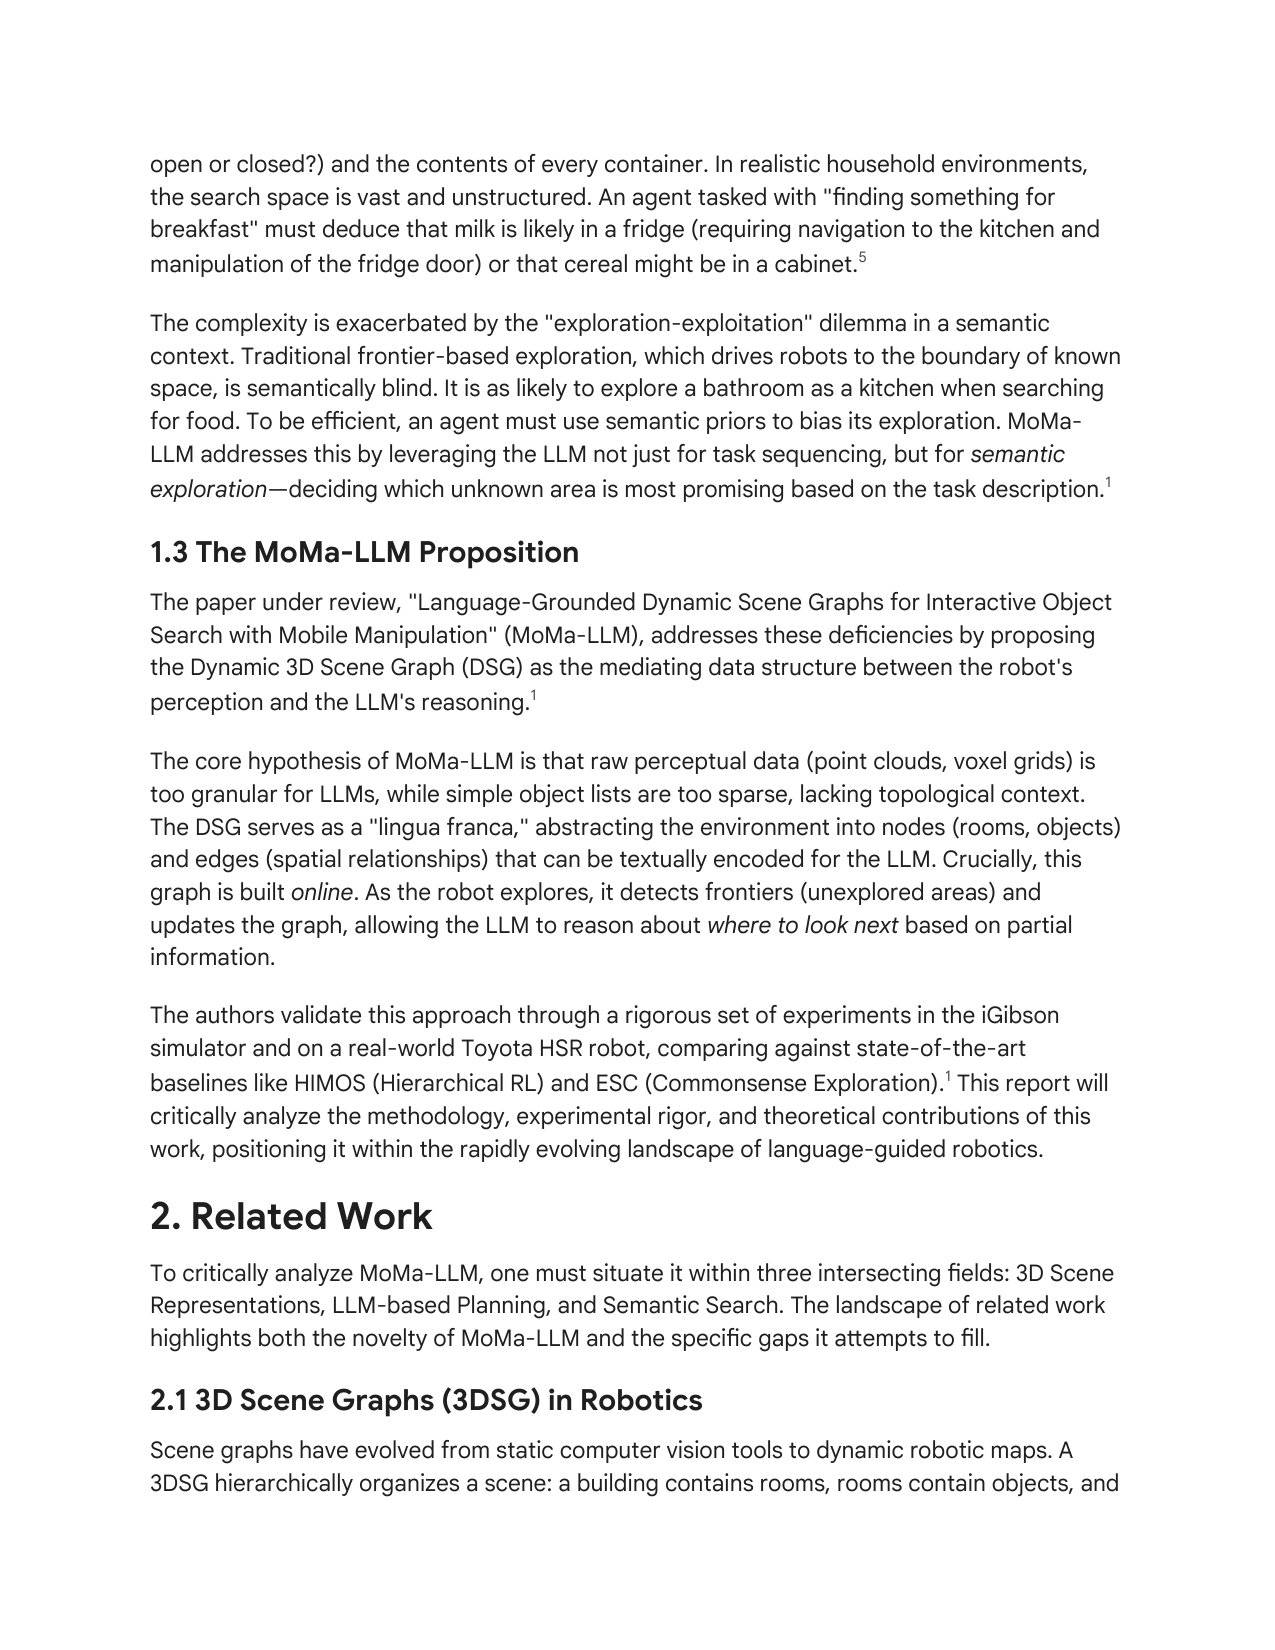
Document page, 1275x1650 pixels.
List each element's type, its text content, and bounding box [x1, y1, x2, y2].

subtitle 2.1 3D Scene Graphs (3DSG) in Robotics [150, 1382, 1125, 1419]
text The complexity is exacerbated by the "exploration-exploitation" dilemma in a semantic context. Traditional frontier-based exploration, which drives robots to the boundary of known space, is semantically blind. It is as likely to explore a bathroom as a kitchen when searching for food. To be efficient, an agent must use semantic priors to bias its exploration. MoMa-LLM addresses this by leveraging the LLM not just for task sequencing, but for semantic exploration—deciding which unknown area is most promising based on the task description.1 [150, 309, 1125, 504]
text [150, 1436, 1125, 1498]
text The paper under review, "Language-Grounded Dynamic Scene Graphs for Interactive Object Search with Mobile Manipulation" (MoMa-LLM), addresses these deficiencies by proposing the Dynamic 3D Scene Graph (DSG) as the mediating data structure between the robot's perception and the LLM's reasoning.1 [150, 588, 1125, 718]
text The core hypothesis of MoMa-LLM is that raw perceptual data (point clouds, voxel grids) is too granular for LLMs, while simple object lists are too sparse, lacking topological context. The DSG serves as a "lingua franca," abstracting the environment into nodes (rooms, objects) and edges (spatial relationships) that can be textually encoded for the LLM. Crucially, this graph is built online. As the robot explores, it detects frontiers (unexplored areas) and updates the graph, allowing the LLM to reason about where to look next based on partial information. [150, 747, 1125, 972]
subtitle 2. Related Work [150, 1193, 1125, 1240]
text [150, 150, 1125, 280]
text To critically analyze MoMa-LLM, one must situate it within three intersecting fields: 3D Scene Representations, LLM-based Planning, and Semantic Search. The landscape of related work highlights both the novelty of MoMa-LLM and the specific gaps it attempts to fill. [150, 1259, 1125, 1353]
text The authors validate this approach through a rigorous set of experiments in the iGibson simulator and on a real-world Toyota HSR robot, comparing against state-of-the-art baselines like HIMOS (Hierarchical RL) and ESC (Commonsense Exploration).1 This report will critically analyze the methodology, experimental rigor, and theoretical contributions of this work, positioning it within the rapidly evolving landscape of language-guided robotics. [150, 1001, 1125, 1164]
subtitle 1.3 The MoMa-LLM Proposition [150, 534, 1125, 571]
